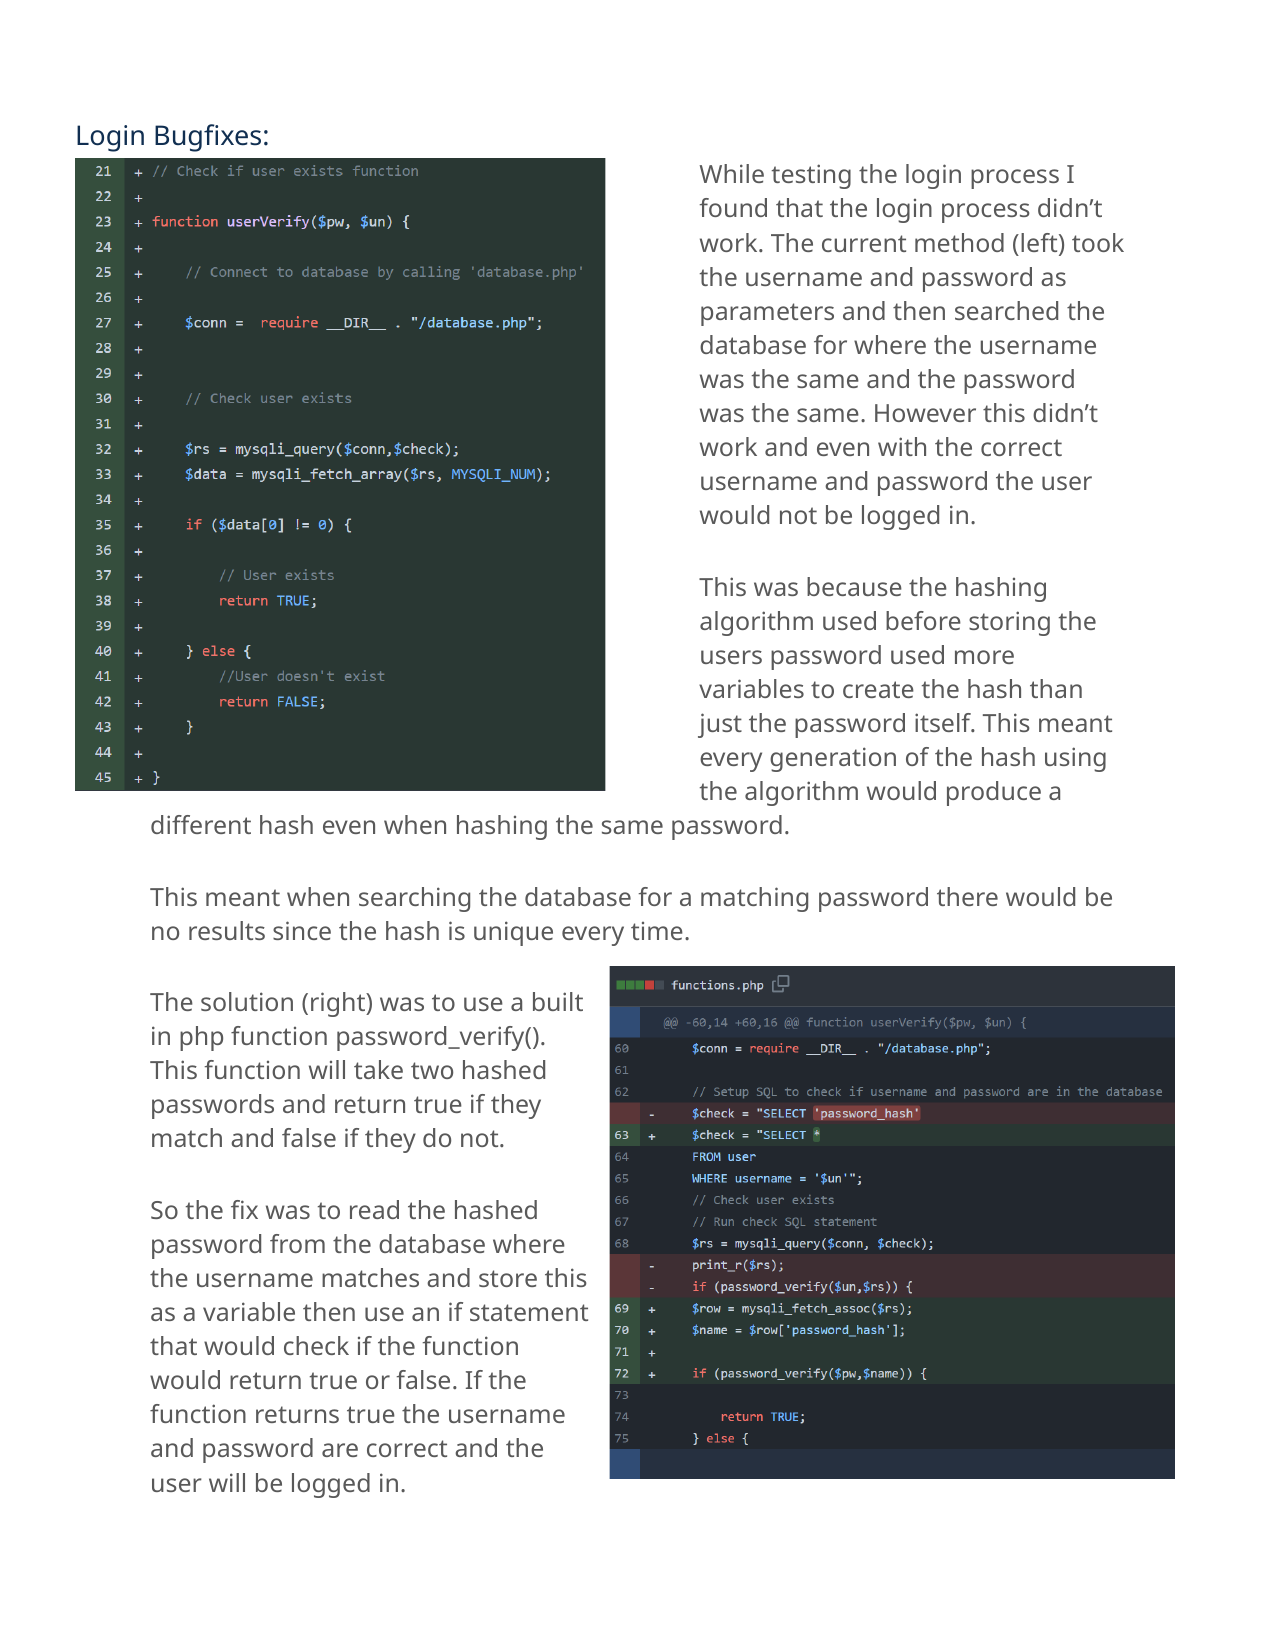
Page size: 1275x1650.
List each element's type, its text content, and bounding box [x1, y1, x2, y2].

text The solution (right) was to use a built in php function password_verify(). This function will take two hashed passwords and return true if they match and false if they do not. [150, 985, 609, 1155]
text This was because the hashing algorithm used before storing the users password used more variables to create the hash than just the password itself. This meant every generation of the hash using the algorithm would produce a different hash even when hashing the same password. [150, 569, 1125, 842]
picture [609, 966, 1175, 1479]
text This meant when searching the database for a matching password there would be no results since the hash is unique every time. [150, 879, 1125, 947]
text While testing the login process I found that the login process didn’t work. The current method (left) took the username and password as parameters and then searched the database for where the username was the same and the password was the same. However this didn’t work and even with the correct username and password the user would not be logged in. [150, 157, 1125, 532]
picture [75, 158, 606, 791]
subtitle Login Bugfixes: [75, 116, 1125, 153]
text So the fix was to read the hashed password from the database where the username matches and store this as a variable then use an if statement that would check if the function would return true or false. If the function returns true the username and password are correct and the user will be logged in. [150, 1193, 1125, 1499]
